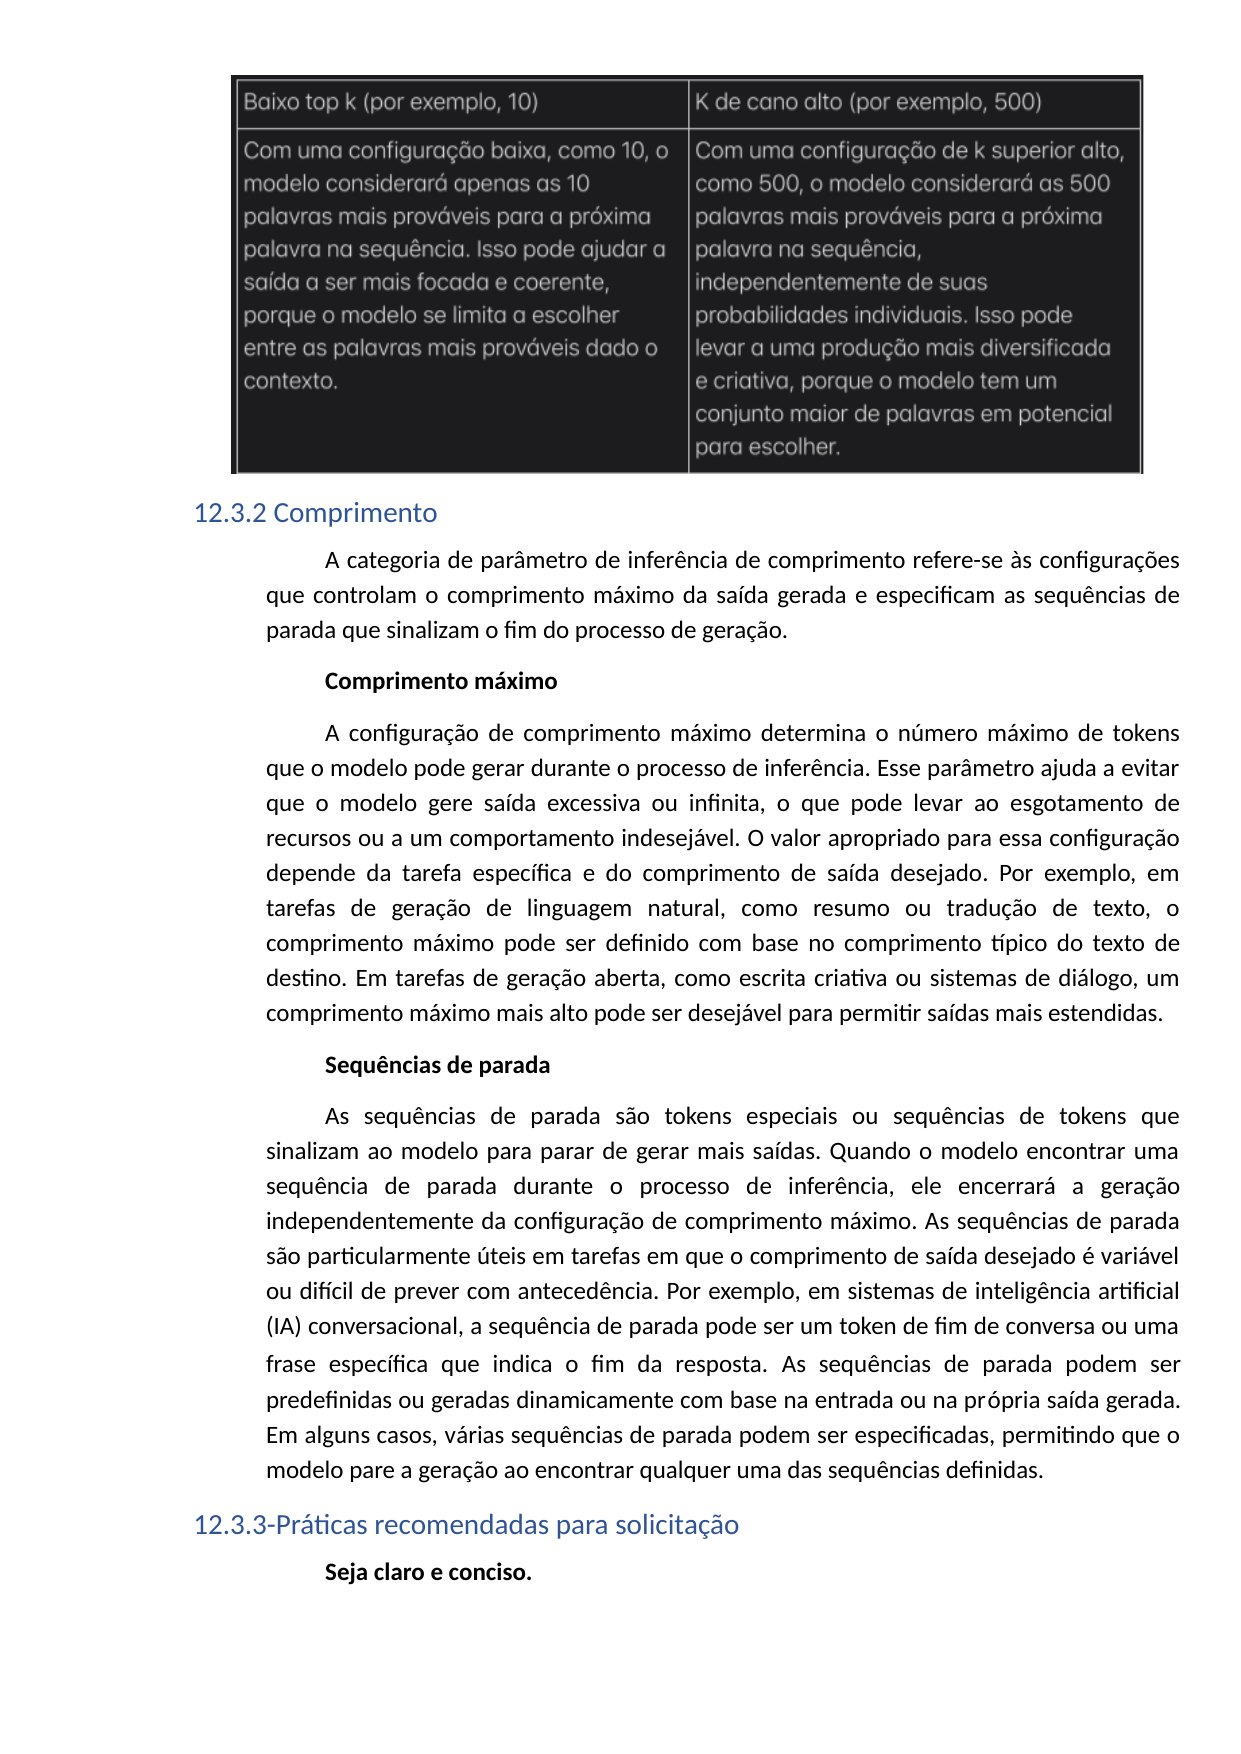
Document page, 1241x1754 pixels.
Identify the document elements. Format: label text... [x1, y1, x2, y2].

text A categoria de parâmetro de inferência de comprimento refere-se às configurações que controlam o comprimento máximo da saída gerada e especificam as sequências de parada que sinalizam o fim do processo de geração. [266, 544, 1181, 644]
text A configuração de comprimento máximo determina o número máximo de tokens que o modelo pode gerar durante o processo de inferência. Esse parâmetro ajuda a evitar que o modelo gere saída excessiva ou infinita, o que pode levar ao esgotamento de recursos ou a um comportamento indesejável. O valor apropriado para essa configuração depende da tarefa específica e do comprimento de saída desejado. Por exemplo, em tarefas de geração de linguagem natural, como resumo ou tradução de texto, o comprimento máximo pode ser definido com base no comprimento típico do texto de destino. Em tarefas de geração aberta, como escrita criativa ou sistemas de diálogo, um comprimento máximo mais alto pode ser desejável para permitir saídas mais estendidas. [266, 717, 1181, 1028]
text Sequências de parada [266, 1049, 1181, 1079]
subtitle 12.3.3-Práticas recomendadas para solicitação [118, 1506, 1181, 1542]
picture [231, 75, 1144, 474]
text As sequências de parada são tokens especiais ou sequências de tokens que sinalizam ao modelo para parar de gerar mais saídas. Quando o modelo encontrar uma sequência de parada durante o processo de inferência, ele encerrará a geração independentemente da configuração de comprimento máximo. As sequências de parada são particularmente úteis em tarefas em que o comprimento de saída desejado é variável ou difícil de prever com antecedência. Por exemplo, em sistemas de inteligência artificial (IA) conversacional, a sequência de parada pode ser um token de fim de conversa ou uma frase específica que indica o fim da resposta. As sequências de parada podem ser predefinidas ou geradas dinamicamente com base na entrada ou na própria saída gerada. Em alguns casos, várias sequências de parada podem ser especificadas, permitindo que o modelo pare a geração ao encontrar qualquer uma das sequências definidas. [266, 1101, 1181, 1485]
text Comprimento máximo [266, 666, 1181, 696]
text Seja claro e conciso. [266, 1556, 1181, 1586]
subtitle 12.3.2 Comprimento [118, 494, 1181, 530]
